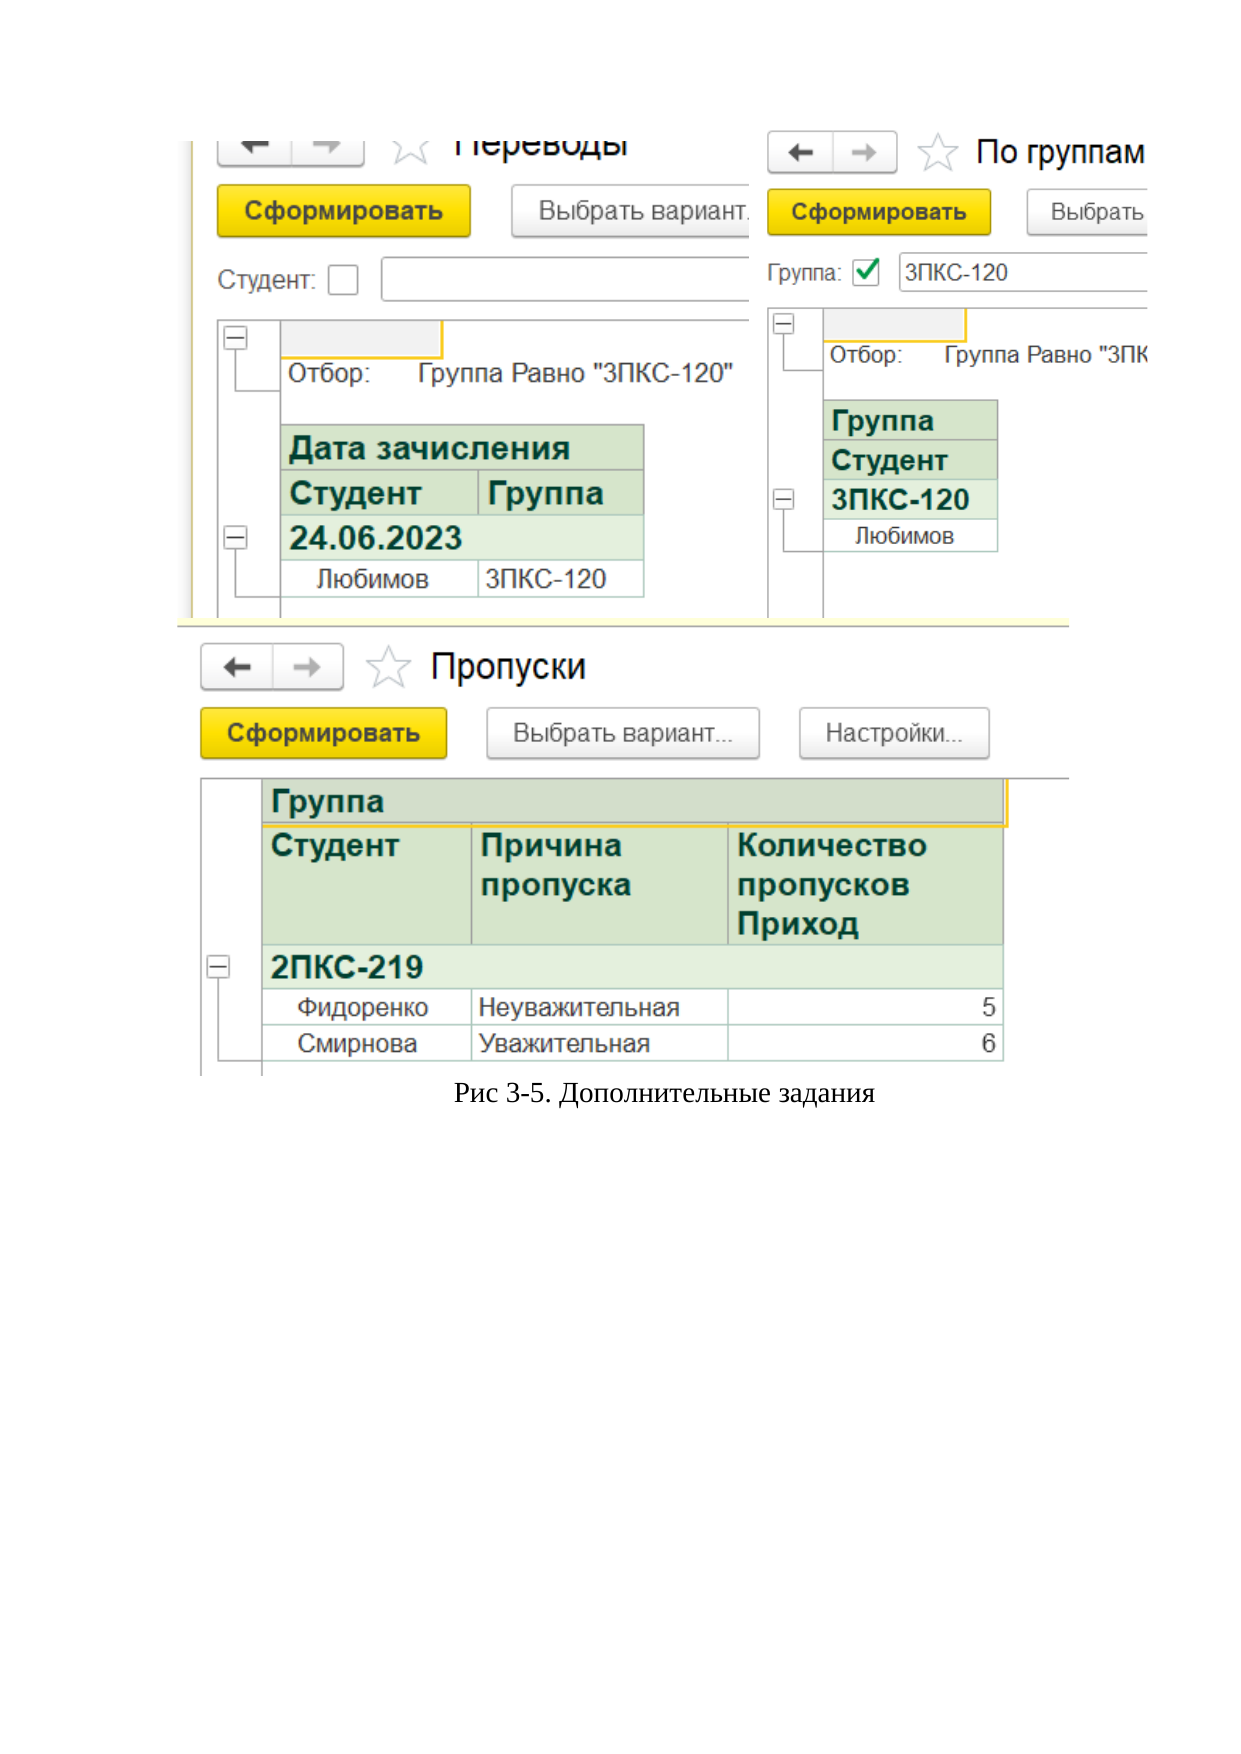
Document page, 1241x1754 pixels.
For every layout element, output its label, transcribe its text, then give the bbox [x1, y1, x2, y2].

text Рис 3-5. Дополнительные задания [177, 1075, 1152, 1109]
picture [177, 118, 1148, 1076]
